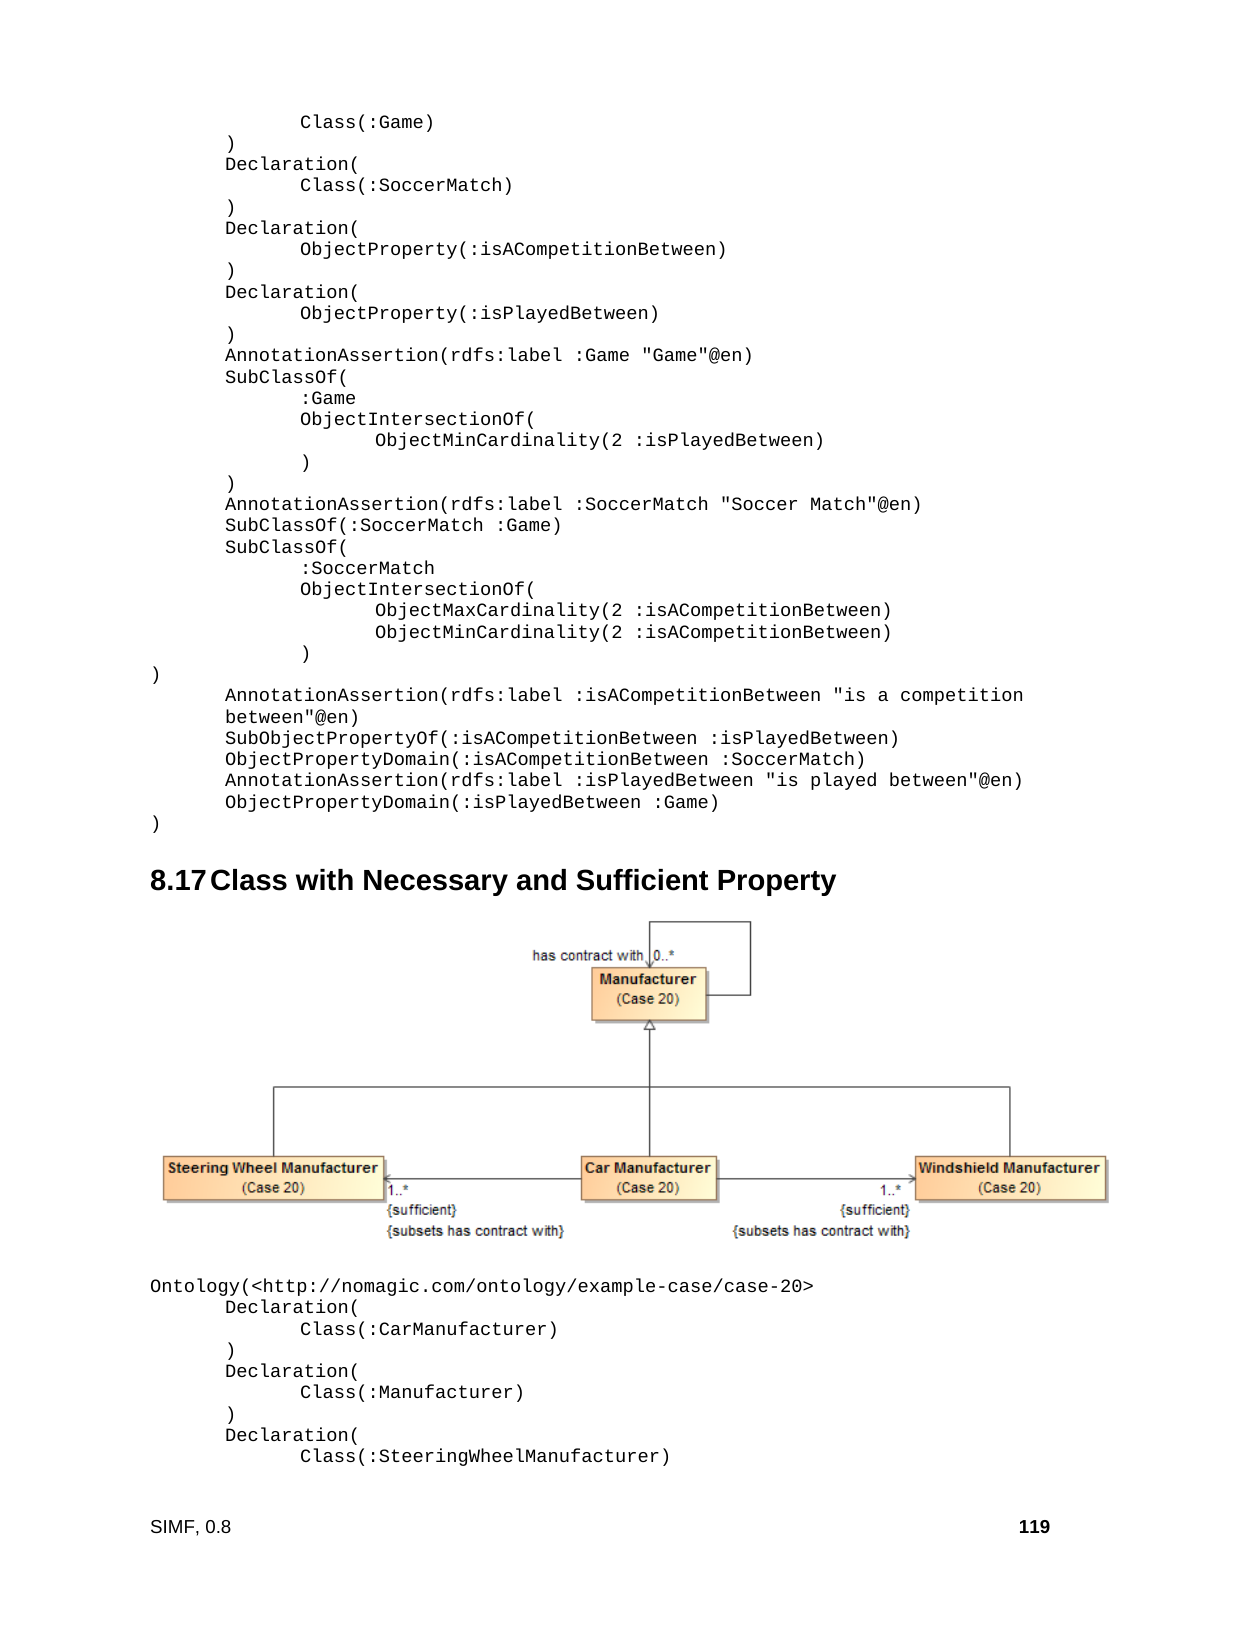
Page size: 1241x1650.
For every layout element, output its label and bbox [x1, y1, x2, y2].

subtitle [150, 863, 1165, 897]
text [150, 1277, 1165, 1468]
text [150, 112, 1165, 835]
picture [150, 899, 1125, 1253]
